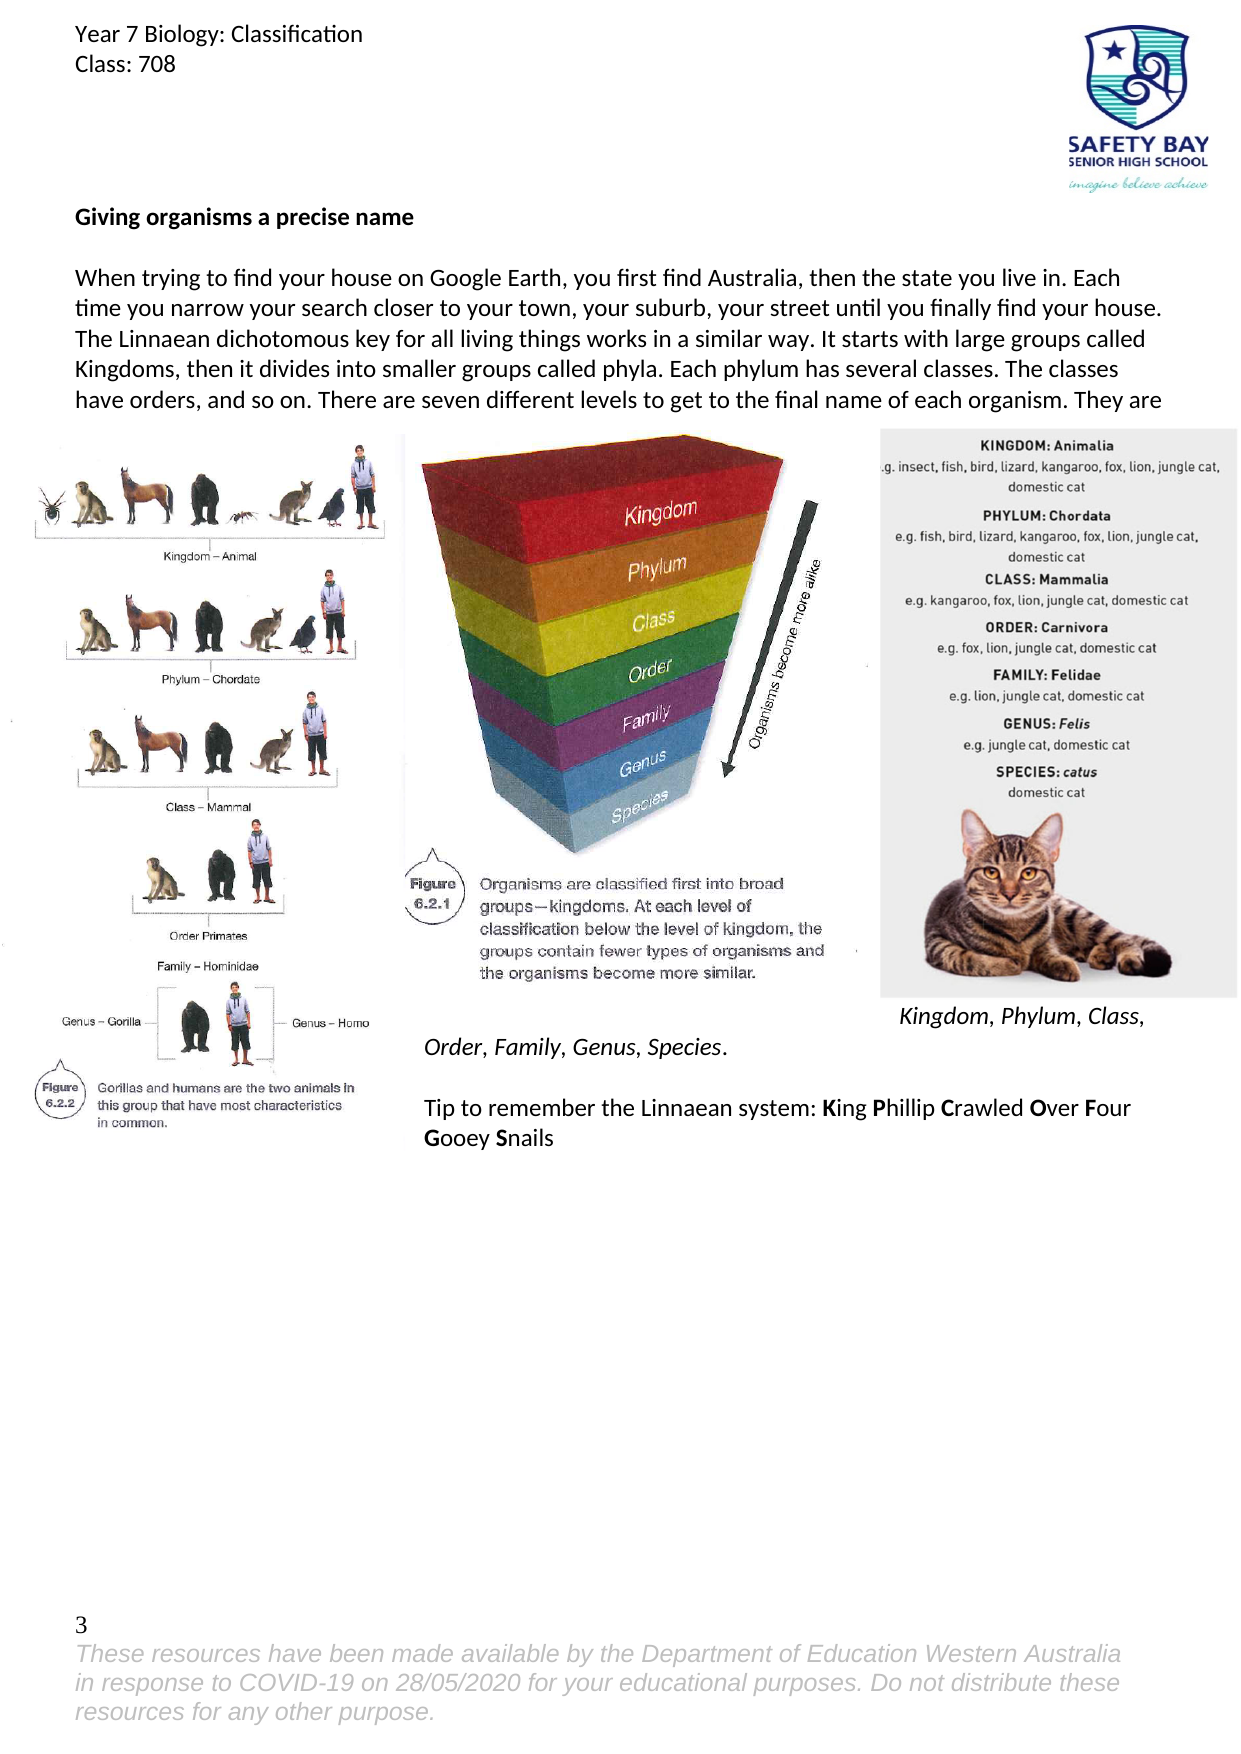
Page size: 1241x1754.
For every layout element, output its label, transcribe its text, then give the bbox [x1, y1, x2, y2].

text Tip to remember the Linnaean system: King Phillip Crawled Over Four Gooey Snails [75, 1092, 1165, 1153]
picture [2, 417, 1240, 1151]
text Giving organisms a precise name [75, 201, 1165, 231]
text When trying to find your house on Google Earth, you first find Australia, then the state you live in. Each time you narrow your search closer to your town, your suburb, your street until you finally find your house. The Linnaean dichotomous key for all living things works in a similar way. It starts with large groups called Kingdoms, then it divides into smaller groups called phyla. Each phylum has several classes. The classes have orders, and so on. There are seven different levels to get to the final name of each organism. They are Kingdom, Phylum, Class, Order, Family, Genus, Species. [406, 1001, 1165, 1061]
picture [1067, 25, 1208, 191]
text When trying to find your house on Google Earth, you first find Australia, then the state you live in. Each time you narrow your search closer to your town, your suburb, your street until you finally find your house. The Linnaean dichotomous key for all living things works in a similar way. It starts with large groups called Kingdoms, then it divides into smaller groups called phyla. Each phylum has several classes. The classes have orders, and so on. There are seven different levels to get to the final name of each organism. They are Kingdom, Phylum, Class, Order, Family, Genus, Species. [75, 262, 1165, 434]
